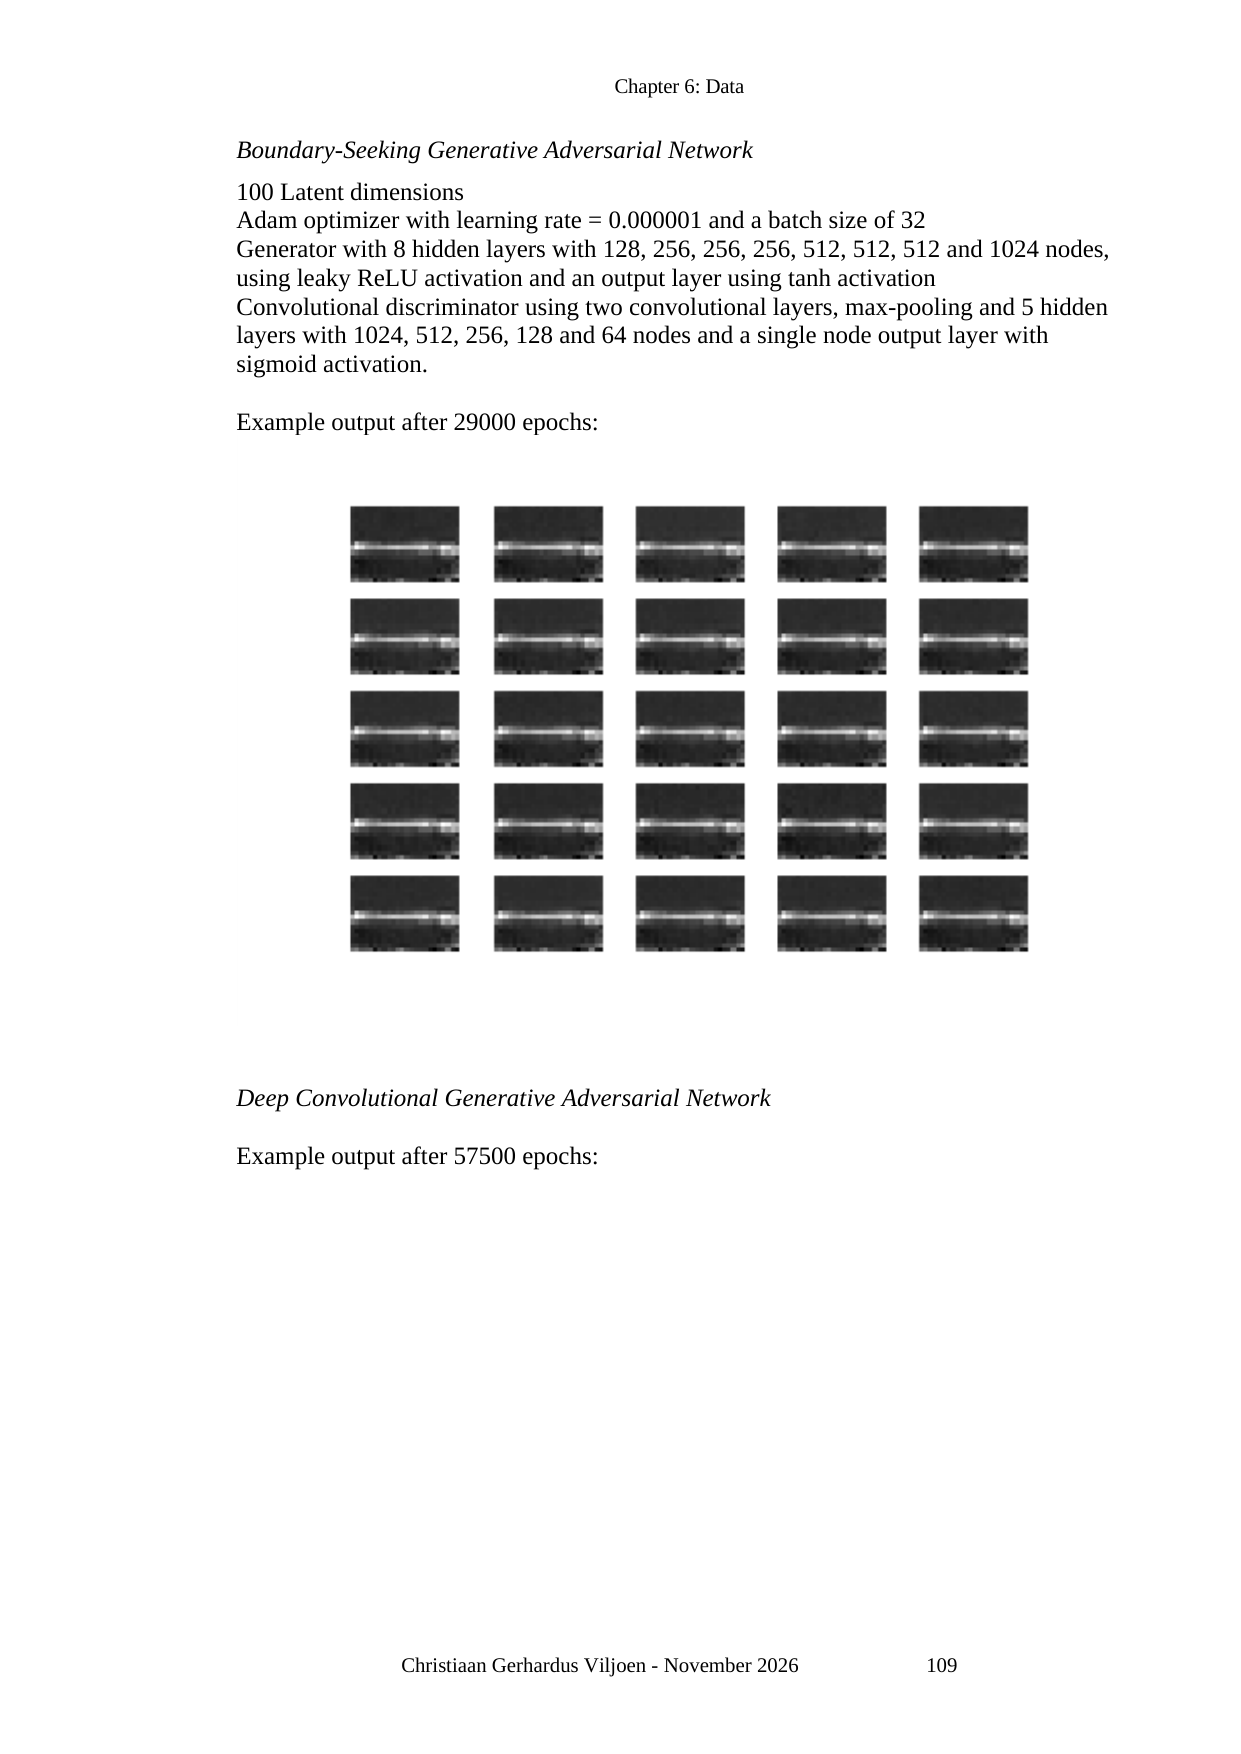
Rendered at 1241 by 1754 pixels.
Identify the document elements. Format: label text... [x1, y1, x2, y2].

text Deep Convolutional Generative Adversarial Network [236, 1083, 1122, 1112]
picture [236, 435, 1123, 1026]
subtitle Boundary-Seeking Generative Adversarial Network [236, 135, 1122, 164]
text 100 Latent dimensions [236, 177, 1122, 205]
text Example output after 57500 epochs: [236, 1141, 1122, 1170]
text Convolutional discriminator using two convolutional layers, max-pooling and 5 hidden layers with 1024, 512, 256, 128 and 64 nodes and a single node output layer with sigmoid activation. [236, 292, 1122, 378]
text Adam optimizer with learning rate = 0.000001 and a batch size of 32 [236, 205, 1122, 234]
text Example output after 29000 epochs: [236, 407, 1122, 435]
text Generator with 8 hidden layers with 128, 256, 256, 256, 512, 512, 512 and 1024 nodes, using leaky ReLU activation and an output layer using tanh activation [236, 234, 1122, 292]
